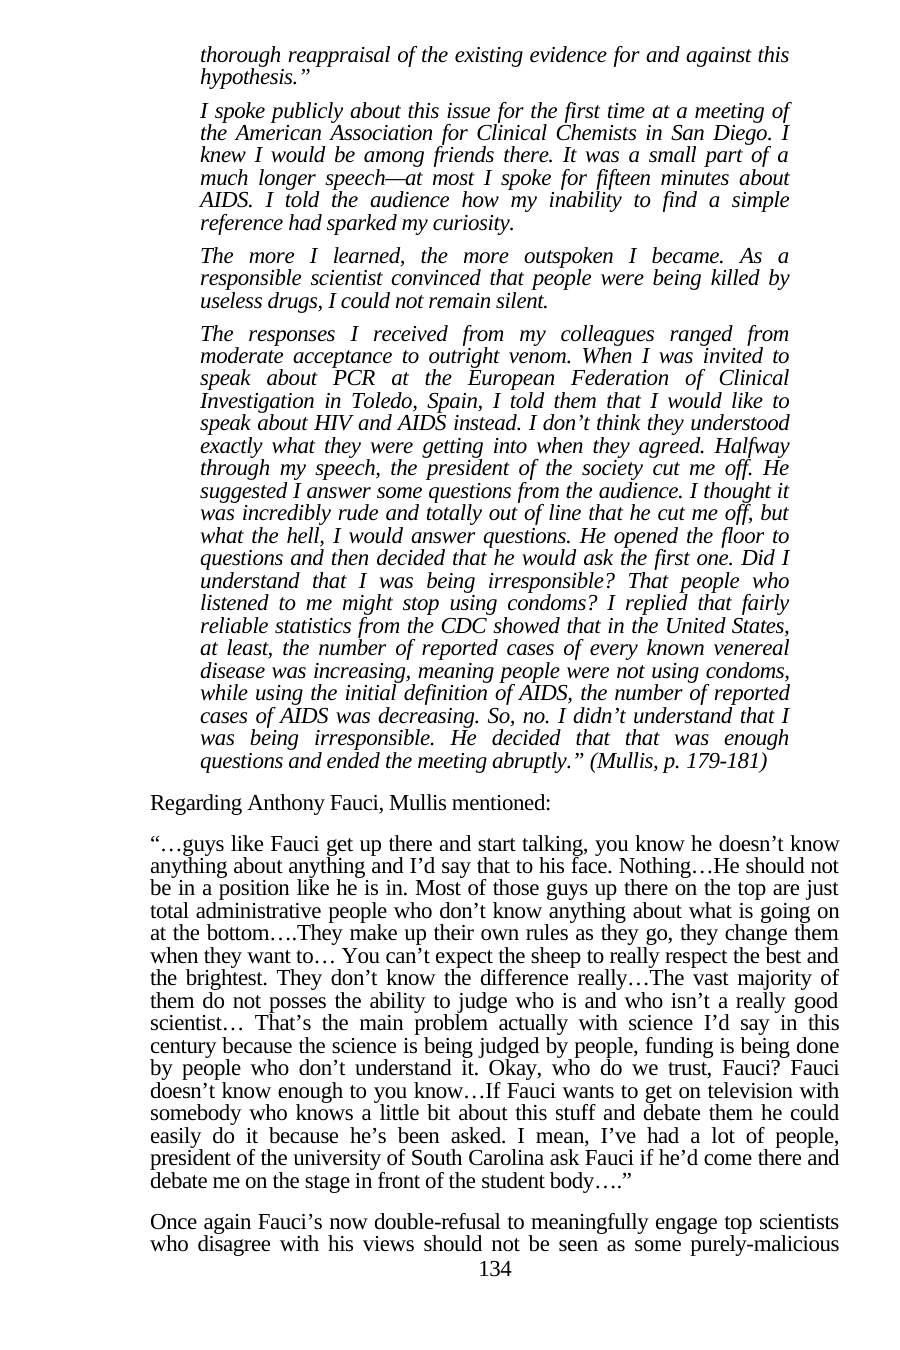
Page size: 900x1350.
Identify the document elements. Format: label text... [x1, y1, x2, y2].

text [150, 1212, 840, 1257]
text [200, 45, 790, 90]
text I spoke publicly about this issue for the first time at a meeting of the American Association for Clinical Chemists in San Diego. I knew I would be among friends there. It was a small part of a much longer speech—at most I spoke for fifteen minutes about AIDS. I told the audience how my inability to find a simple reference had sparked my curiosity. [200, 100, 790, 235]
text The more I learned, the more outspoken I became. As a responsible scientist convinced that people were being killed by useless drugs, I could not remain silent. [200, 246, 790, 313]
text Regarding Anthony Fauci, Mullis mentioned: [150, 792, 840, 814]
text The responses I received from my colleagues ranged from moderate acceptance to outright venom. When I was invited to speak about PCR at the European Federation of Clinical Investigation in Toledo, Spain, I told them that I would like to speak about HIV and AIDS instead. I don’t think they understood exactly what they were getting into when they agreed. Halfway through my speech, the president of the society cut me off. He suggested I answer some questions from the audience. I thought it was incredibly rude and totally out of line that he cut me off, but what the hell, I would answer questions. He opened the floor to questions and then decided that he would ask the first one. Did I understand that I was being irresponsible? That people who listened to me might stop using condoms? I replied that fairly reliable statistics from the CDC showed that in the United States, at least, the number of reported cases of every known venereal disease was increasing, meaning people were not using condoms, while using the initial definition of AIDS, the number of reported cases of AIDS was decreasing. So, no. I didn’t understand that I was being irresponsible. He decided that that was enough questions and ended the meeting abruptly.” (Mullis, p. 179-181) [200, 323, 790, 773]
text “…guys like Fauci get up there and start talking, you know he doesn’t know anything about anything and I’d say that to his face. Nothing…He should not be in a position like he is in. Most of those guys up there on the top are just total administrative people who don’t know anything about what is going on at the bottom….They make up their own rules as they go, they change them when they want to… You can’t expect the sheep to really respect the best and the brightest. They don’t know the difference really…The vast majority of them do not posses the ability to judge who is and who isn’t a really good scientist… That’s the main problem actually with science I’d say in this century because the science is being judged by people, funding is being done by people who don’t understand it. Okay, who do we trust, Fauci? Fauci doesn’t know enough to you know…If Fauci wants to get on television with somebody who knows a little bit about this stuff and debate them he could easily do it because he’s been asked. I mean, I’ve had a lot of people, president of the university of South Carolina ask Fauci if he’d come there and debate me on the stage in front of the student body….” [150, 833, 840, 1193]
